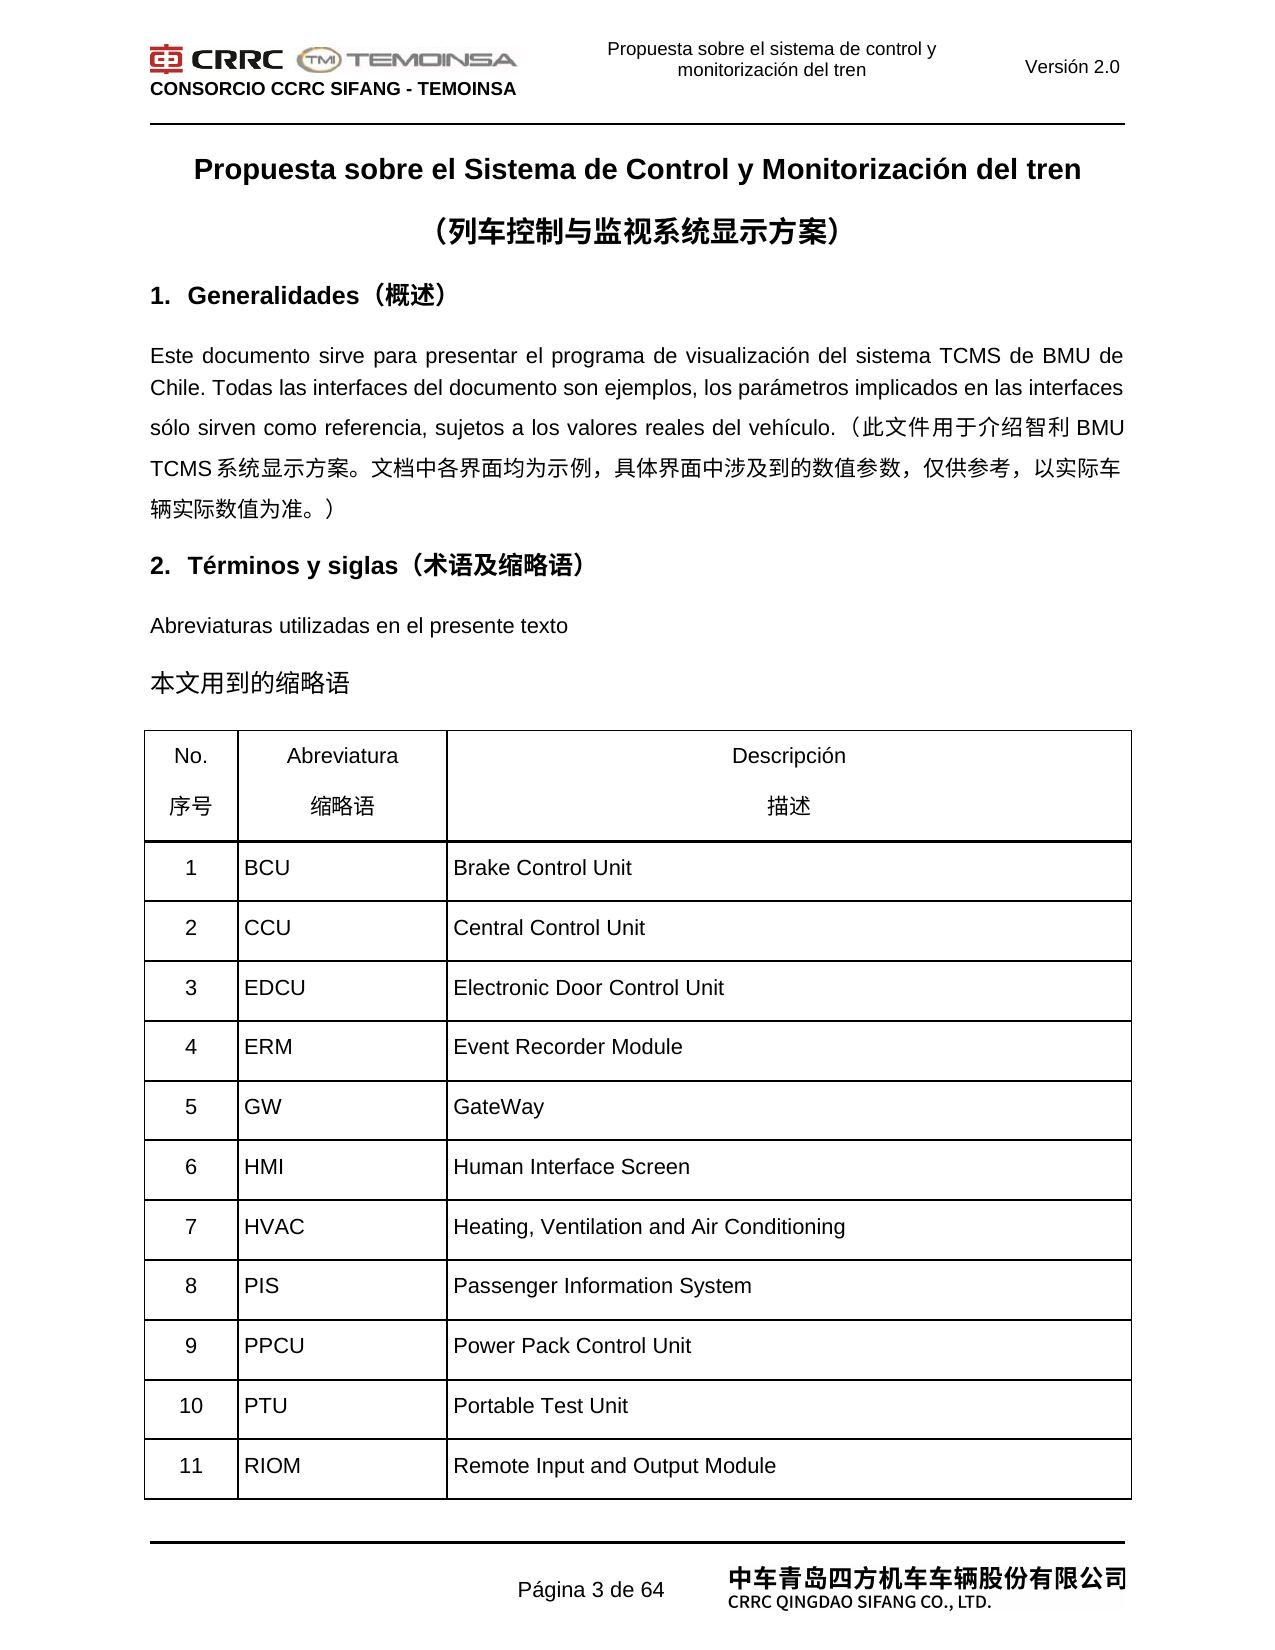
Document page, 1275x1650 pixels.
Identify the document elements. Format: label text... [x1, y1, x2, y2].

table_cell 2 [145, 902, 237, 960]
table_cell Electronic Door Control Unit [448, 962, 1131, 1020]
picture [294, 47, 520, 73]
table_cell PIS [239, 1261, 446, 1319]
subtitle （列车控制与监视系统显示方案） [150, 208, 1125, 251]
table_cell ERM [239, 1022, 446, 1079]
table_cell Remote Input and Output Module [448, 1440, 1131, 1498]
table_cell Brake Control Unit [448, 843, 1131, 900]
table_cell 4 [145, 1022, 237, 1079]
table_cell HMI [239, 1141, 446, 1199]
text Este documento sirve para presentar el programa de visualización del sistema TCMS de BMU de Chile. Todas las interfaces del documento son ejemplos, los parámetros implicados en las interfaces sólo sirven como referencia, sujetos a los valores reales del vehículo.（此文件用于介绍智利BMU TCMS系统显示方案。文档中各界面均为示例，具体界面中涉及到的数值参数，仅供参考，以实际车辆实际数值为准。） [150, 342, 1125, 524]
table_cell CCU [239, 902, 446, 960]
table_header Abreviatura 缩略语 [239, 731, 446, 840]
table_cell RIOM [239, 1440, 446, 1498]
table_cell 1 [145, 843, 237, 900]
table_cell 9 [145, 1321, 237, 1378]
picture [727, 1562, 1125, 1611]
table_cell Passenger Information System [448, 1261, 1131, 1319]
table_cell HVAC [239, 1201, 446, 1259]
table_cell Portable Test Unit [448, 1381, 1131, 1438]
table_cell GW [239, 1082, 446, 1139]
table_cell Central Control Unit [448, 902, 1131, 960]
text Abreviaturas utilizadas en el presente texto [150, 613, 1125, 638]
table_cell 6 [145, 1141, 237, 1199]
table_cell BCU [239, 843, 446, 900]
table_header Descripción 描述 [448, 731, 1131, 840]
table_cell Event Recorder Module [448, 1022, 1131, 1079]
table_cell EDCU [239, 962, 446, 1020]
table_cell PTU [239, 1381, 446, 1438]
table_header No. 序号 [145, 731, 237, 840]
title Términos y siglas（术语及缩略语） [150, 546, 1125, 582]
table_cell 10 [145, 1381, 237, 1438]
table_cell Heating, Ventilation and Air Conditioning [448, 1201, 1131, 1259]
table_cell GateWay [448, 1082, 1131, 1139]
text 本文用到的缩略语 [150, 663, 1125, 699]
table_cell Power Pack Control Unit [448, 1321, 1131, 1378]
picture [150, 44, 283, 74]
table_cell 8 [145, 1261, 237, 1319]
title Generalidades（概述） [150, 276, 1125, 312]
table_cell 5 [145, 1082, 237, 1139]
table_cell Human Interface Screen [448, 1141, 1131, 1199]
table_cell 3 [145, 962, 237, 1020]
table_cell 7 [145, 1201, 237, 1259]
table_cell PPCU [239, 1321, 446, 1378]
subtitle Propuesta sobre el Sistema de Control y Monitorización del tren [150, 152, 1125, 186]
table_cell 11 [145, 1440, 237, 1498]
